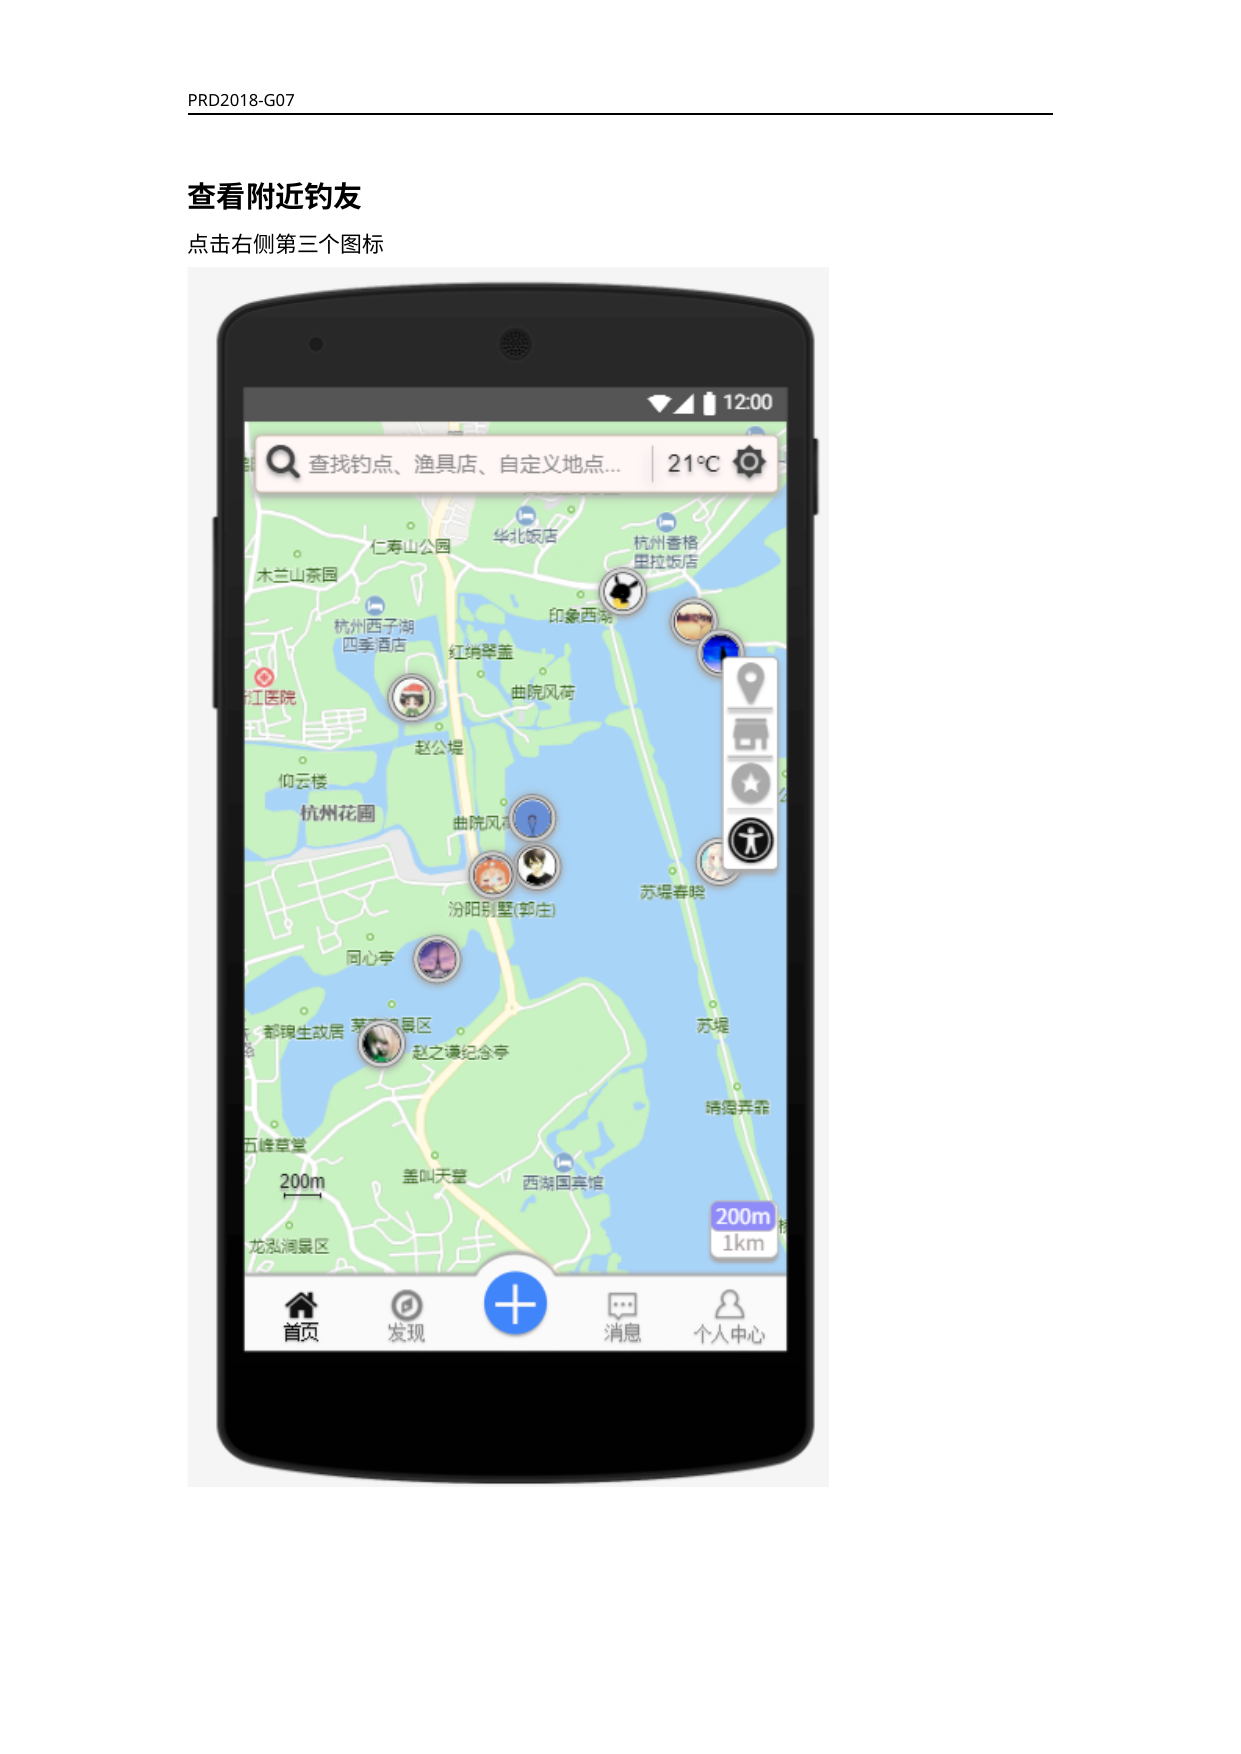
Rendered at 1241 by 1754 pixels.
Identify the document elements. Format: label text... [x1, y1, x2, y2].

text 点击右侧第三个图标 [187, 227, 1053, 259]
picture [187, 267, 829, 1487]
